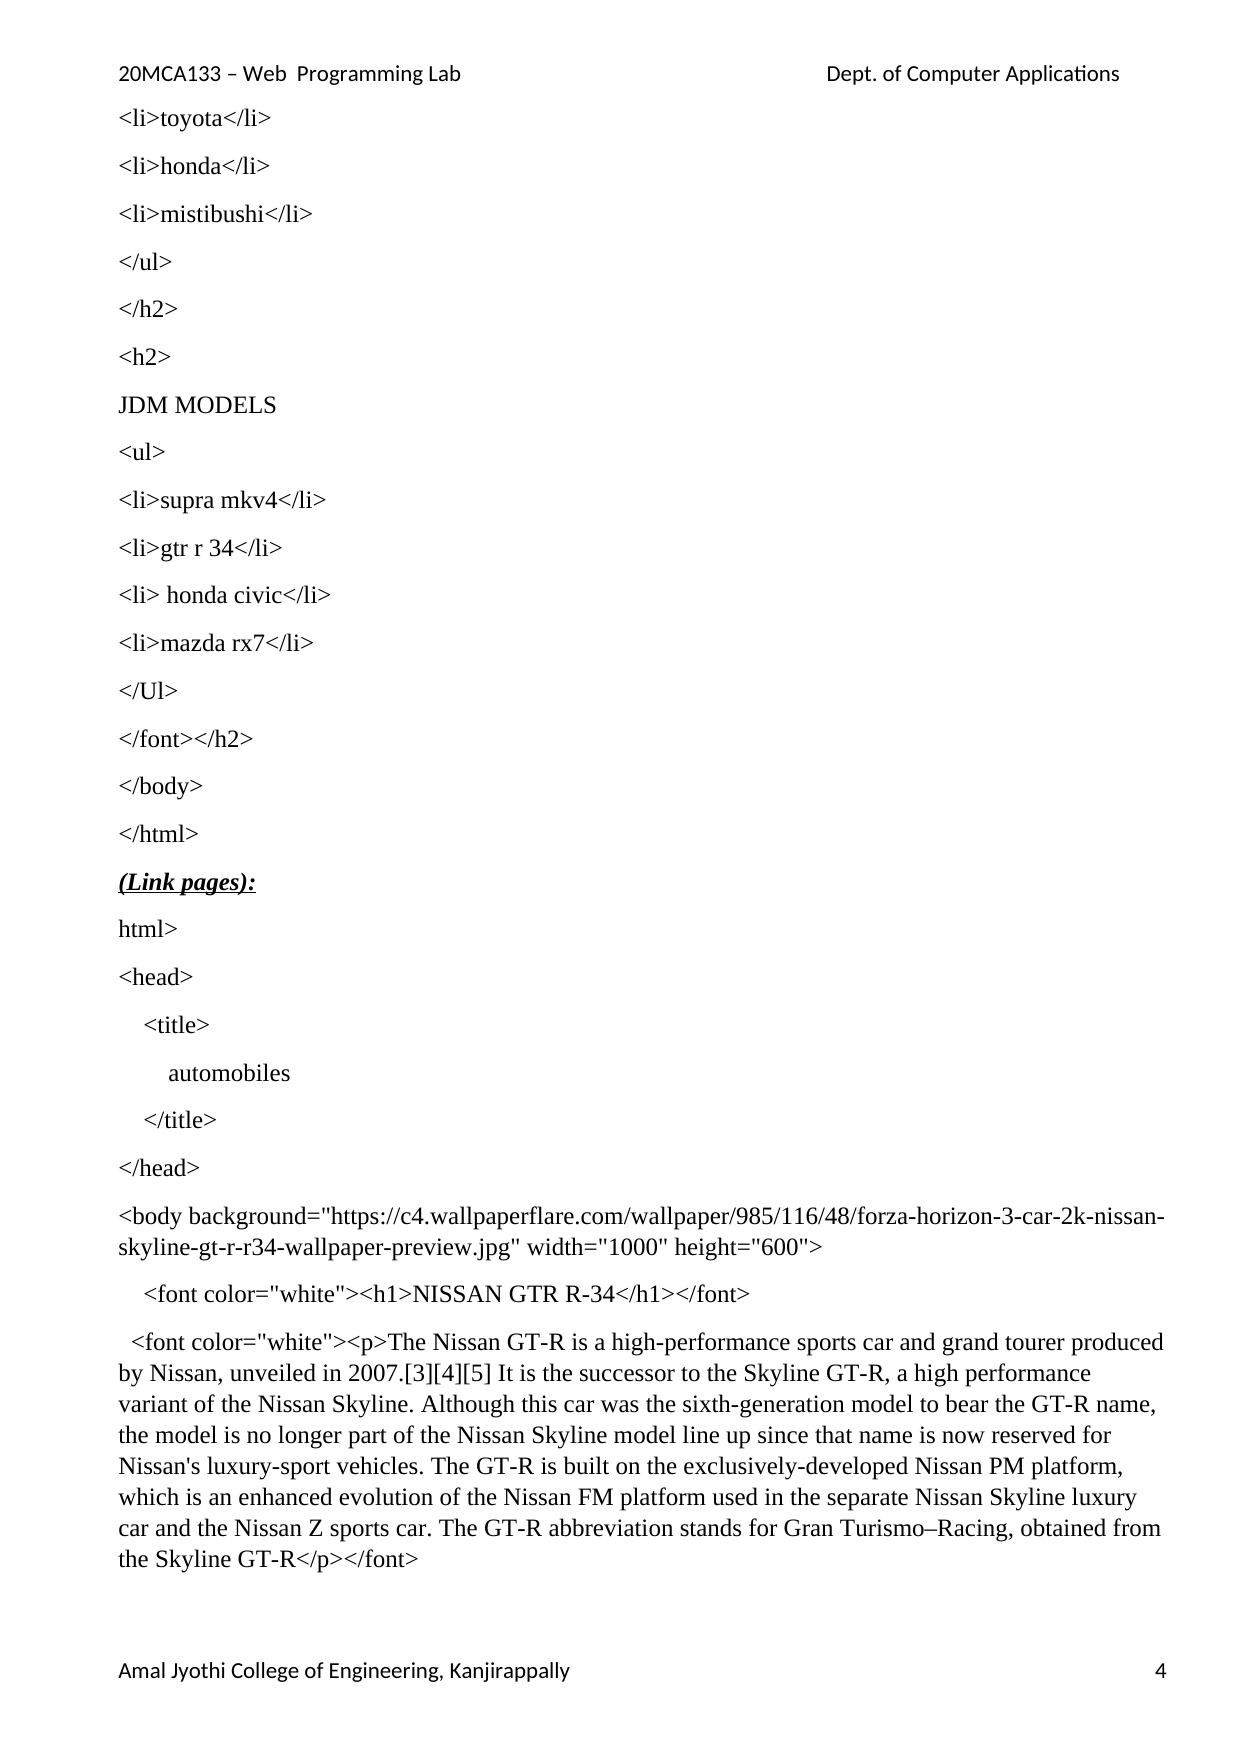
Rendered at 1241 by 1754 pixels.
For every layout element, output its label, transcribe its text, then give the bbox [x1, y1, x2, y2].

text <li>mistibushi</li> [118, 199, 1167, 228]
text (Link pages): [118, 867, 1167, 896]
text </font></h2> [118, 724, 1167, 752]
text </body> [118, 771, 1167, 800]
text <font color="white"><h1>NISSAN GTR R-34</h1></font> [118, 1279, 1167, 1308]
text <li> honda civic</li> [118, 581, 1167, 609]
text JDM MODELS [118, 390, 1167, 418]
text </html> [118, 819, 1167, 848]
text html> [118, 914, 1167, 943]
text </ul> [118, 247, 1167, 275]
text <title> [118, 1010, 1167, 1039]
text </h2> [118, 294, 1167, 323]
text <li>honda</li> [118, 151, 1167, 180]
text <li>mazda rx7</li> [118, 628, 1167, 657]
text <li>toyota</li> [118, 103, 1167, 132]
text </title> [118, 1105, 1167, 1134]
text <li>supra mkv4</li> [118, 485, 1167, 514]
text automobiles [118, 1058, 1167, 1086]
text <h2> [118, 342, 1167, 371]
text <ul> [118, 437, 1167, 466]
text <head> [118, 962, 1167, 991]
text <font color="white"><p>The Nissan GT-R is a high-performance sports car and grand tourer produced by Nissan, unveiled in 2007.[3][4][5] It is the successor to the Skyline GT-R, a high performance variant of the Nissan Skyline. Although this car was the sixth-generation model to bear the GT-R name, the model is no longer part of the Nissan Skyline model line up since that name is now reserved for Nissan's luxury-sport vehicles. The GT-R is built on the exclusively-developed Nissan PM platform, which is an enhanced evolution of the Nissan FM platform used in the separate Nissan Skyline luxury car and the Nissan Z sports car. The GT-R abbreviation stands for Gran Turismo–Racing, obtained from the Skyline GT-R</p></font> [118, 1327, 1167, 1573]
text </head> [118, 1153, 1167, 1182]
text <body background="https://c4.wallpaperflare.com/wallpaper/985/116/48/forza-horizon-3-car-2k-nissan-skyline-gt-r-r34-wallpaper-preview.jpg" width="1000" height="600"> [118, 1201, 1167, 1261]
text <li>gtr r 34</li> [118, 533, 1167, 562]
text </Ul> [118, 676, 1167, 705]
